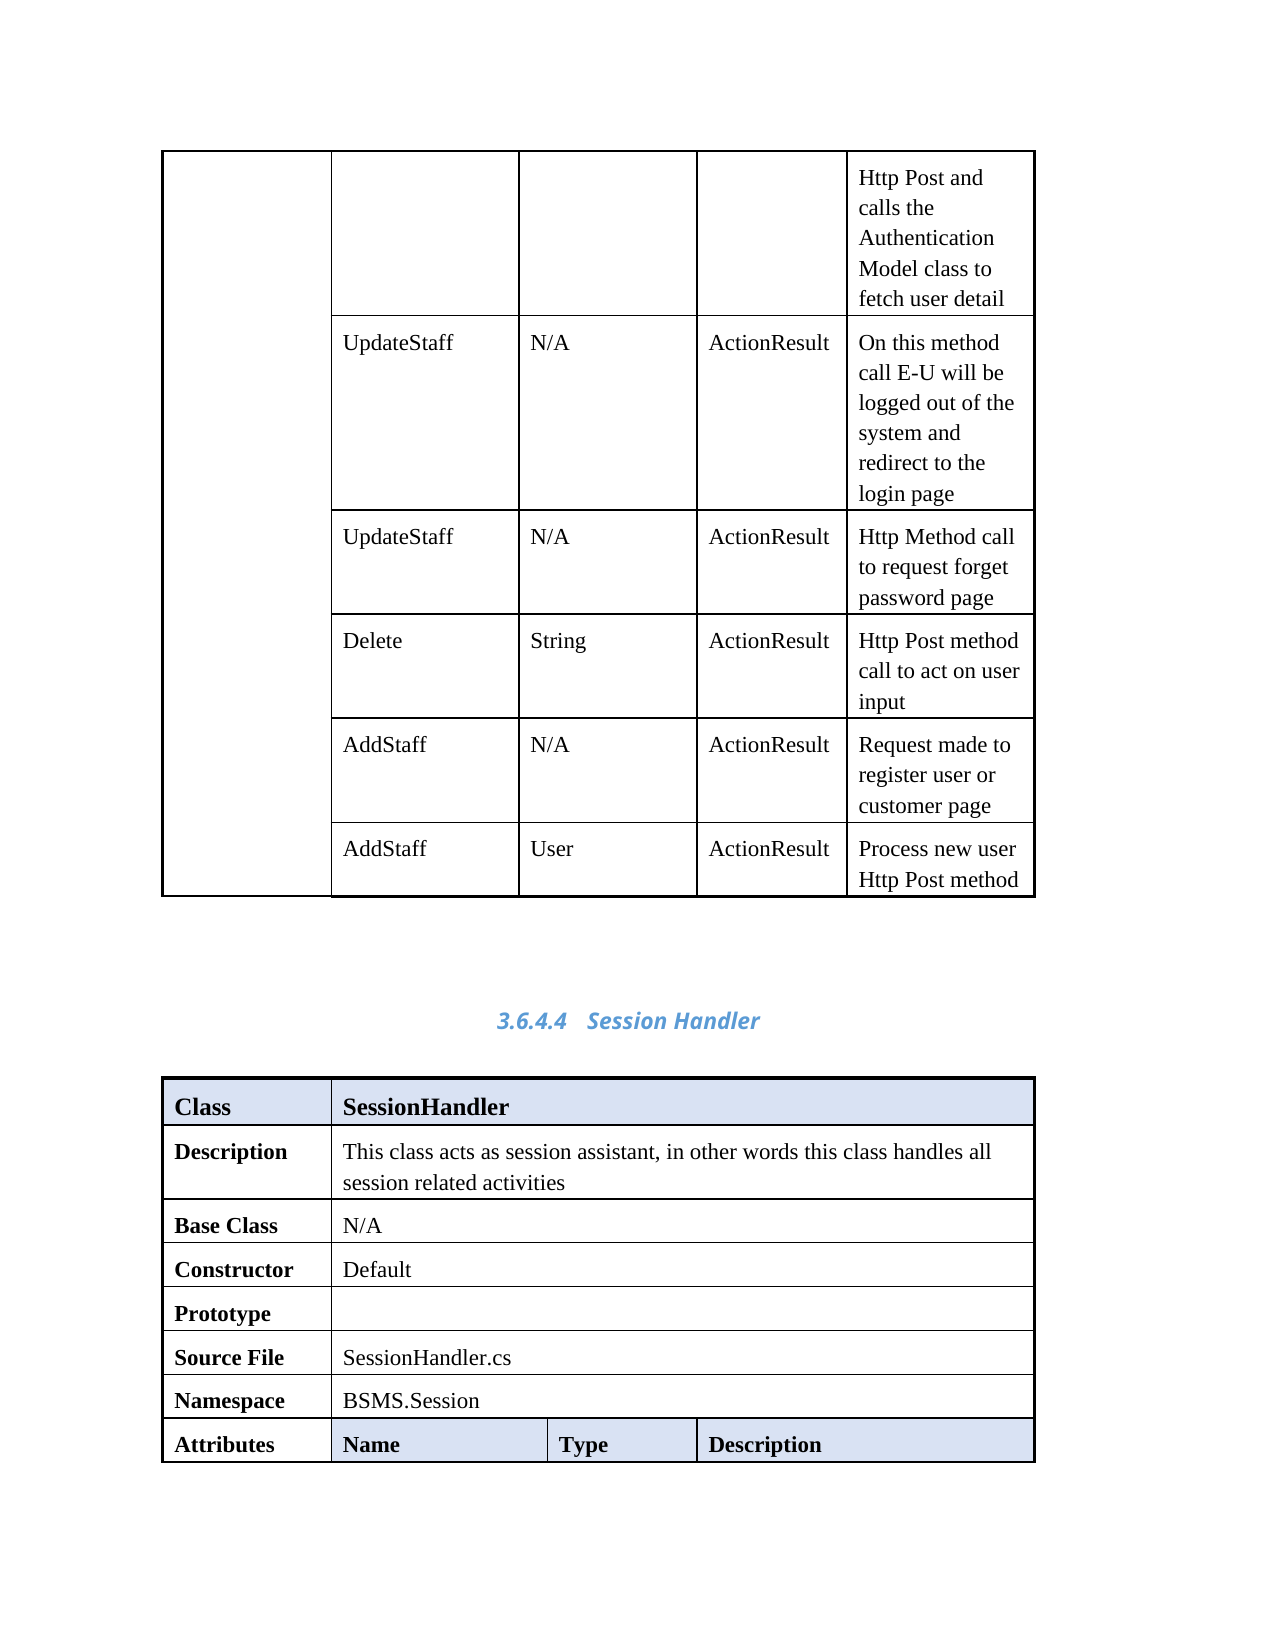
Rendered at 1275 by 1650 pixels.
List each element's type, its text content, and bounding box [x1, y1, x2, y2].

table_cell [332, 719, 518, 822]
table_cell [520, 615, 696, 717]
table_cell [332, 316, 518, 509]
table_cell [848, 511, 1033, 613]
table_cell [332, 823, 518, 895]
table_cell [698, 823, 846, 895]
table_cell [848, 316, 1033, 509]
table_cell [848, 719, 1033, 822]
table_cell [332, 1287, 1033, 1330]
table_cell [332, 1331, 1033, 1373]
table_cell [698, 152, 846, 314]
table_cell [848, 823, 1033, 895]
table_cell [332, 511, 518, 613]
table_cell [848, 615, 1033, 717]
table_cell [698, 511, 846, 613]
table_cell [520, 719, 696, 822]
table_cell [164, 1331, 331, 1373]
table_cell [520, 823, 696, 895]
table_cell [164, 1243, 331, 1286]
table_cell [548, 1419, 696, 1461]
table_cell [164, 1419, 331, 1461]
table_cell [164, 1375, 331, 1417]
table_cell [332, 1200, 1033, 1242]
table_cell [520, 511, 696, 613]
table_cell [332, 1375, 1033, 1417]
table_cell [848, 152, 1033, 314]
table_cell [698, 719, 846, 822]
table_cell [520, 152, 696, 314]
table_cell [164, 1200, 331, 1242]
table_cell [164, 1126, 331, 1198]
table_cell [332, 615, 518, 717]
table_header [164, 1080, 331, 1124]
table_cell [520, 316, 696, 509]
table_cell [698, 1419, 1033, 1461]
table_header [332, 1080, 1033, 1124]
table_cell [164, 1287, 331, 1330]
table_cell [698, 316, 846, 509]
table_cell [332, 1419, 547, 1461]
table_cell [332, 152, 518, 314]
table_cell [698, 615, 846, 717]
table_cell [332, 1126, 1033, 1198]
subtitle Session Handler [497, 1004, 1125, 1036]
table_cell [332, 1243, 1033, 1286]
